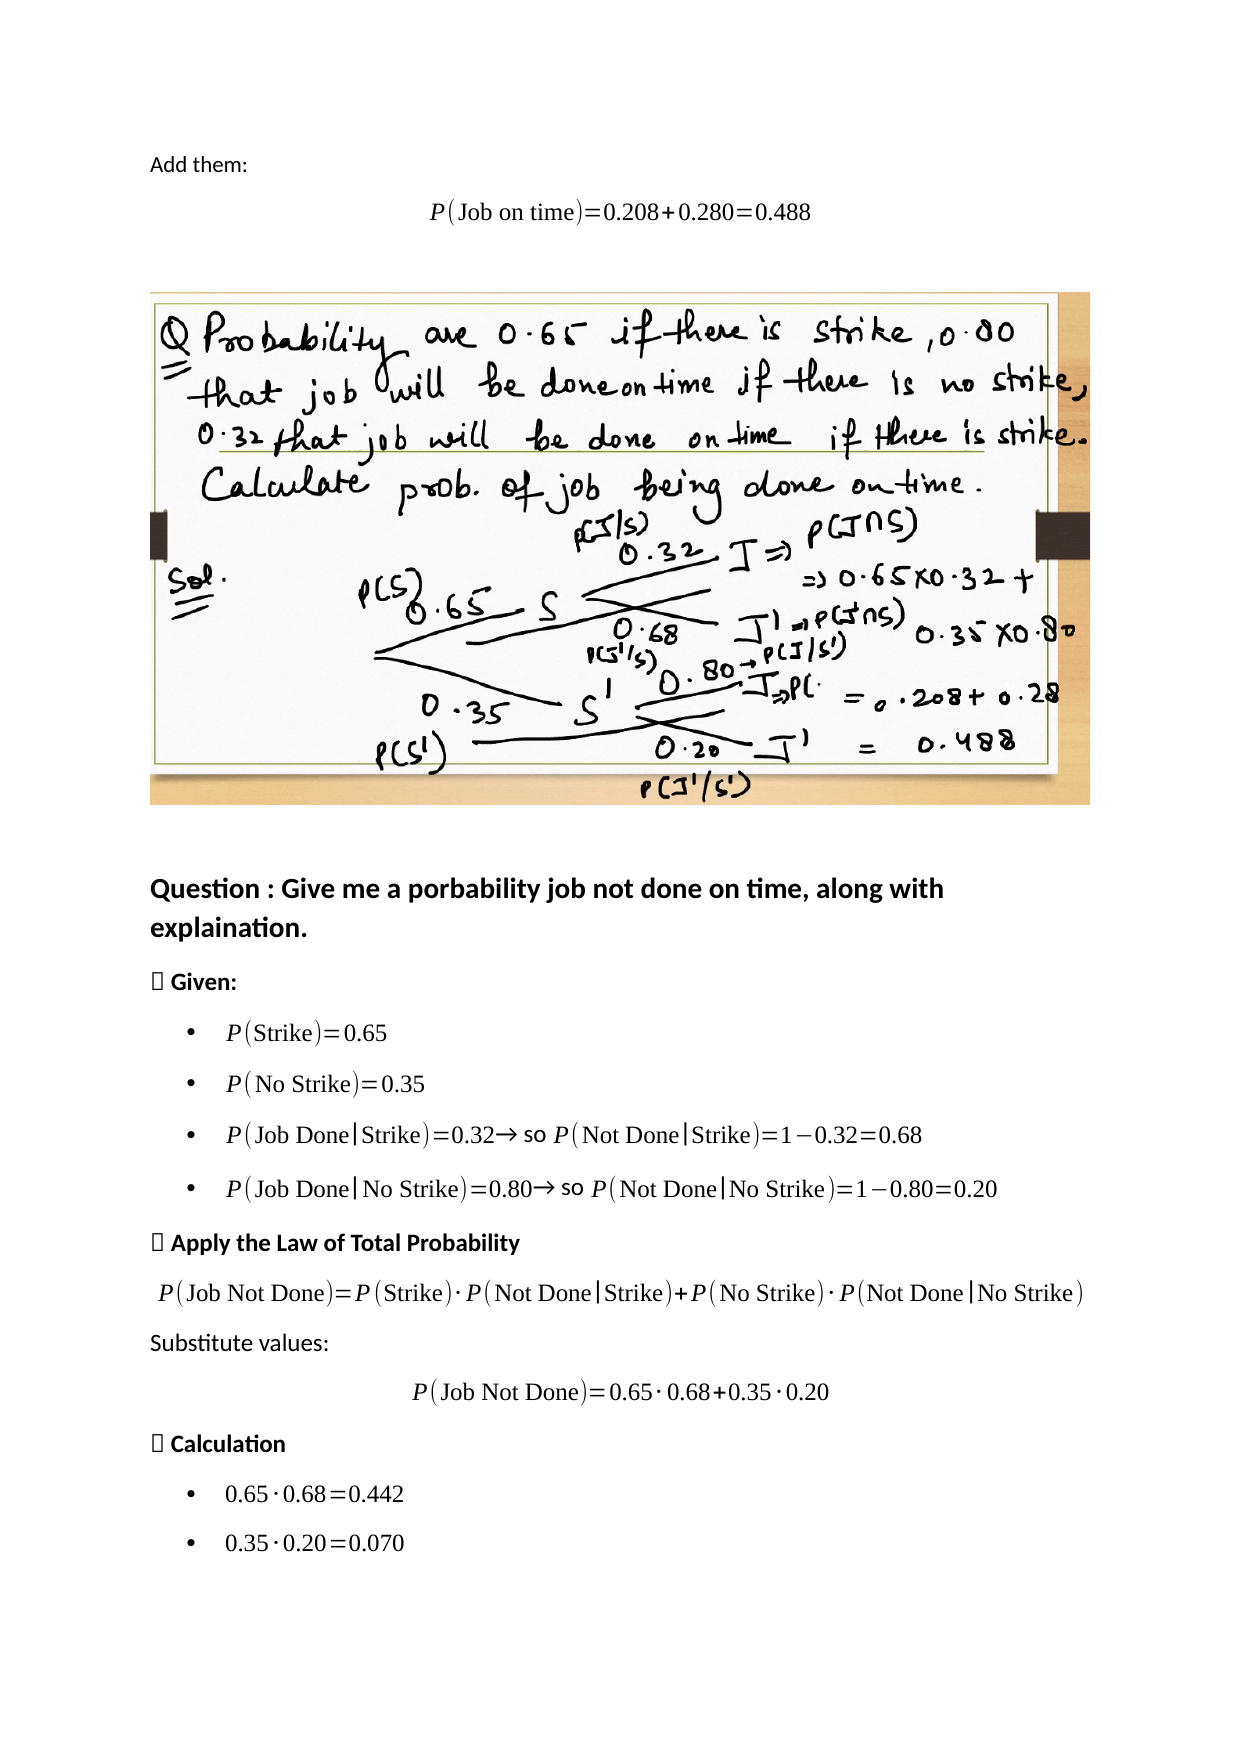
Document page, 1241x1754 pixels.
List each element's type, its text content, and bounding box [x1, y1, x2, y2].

list → so [187, 1118, 1090, 1152]
text 🧮 Calculation [150, 1425, 1090, 1459]
picture [150, 292, 1091, 805]
text Substitute values: [150, 1327, 1090, 1357]
text ✅ Apply the Law of Total Probability [150, 1225, 1090, 1259]
text 📘 Given: [150, 964, 1090, 998]
list → so [187, 1171, 1090, 1206]
text Question : Give me a porbability job not done on time, along with explaination. [150, 870, 1090, 944]
text Add them: [150, 150, 1090, 178]
